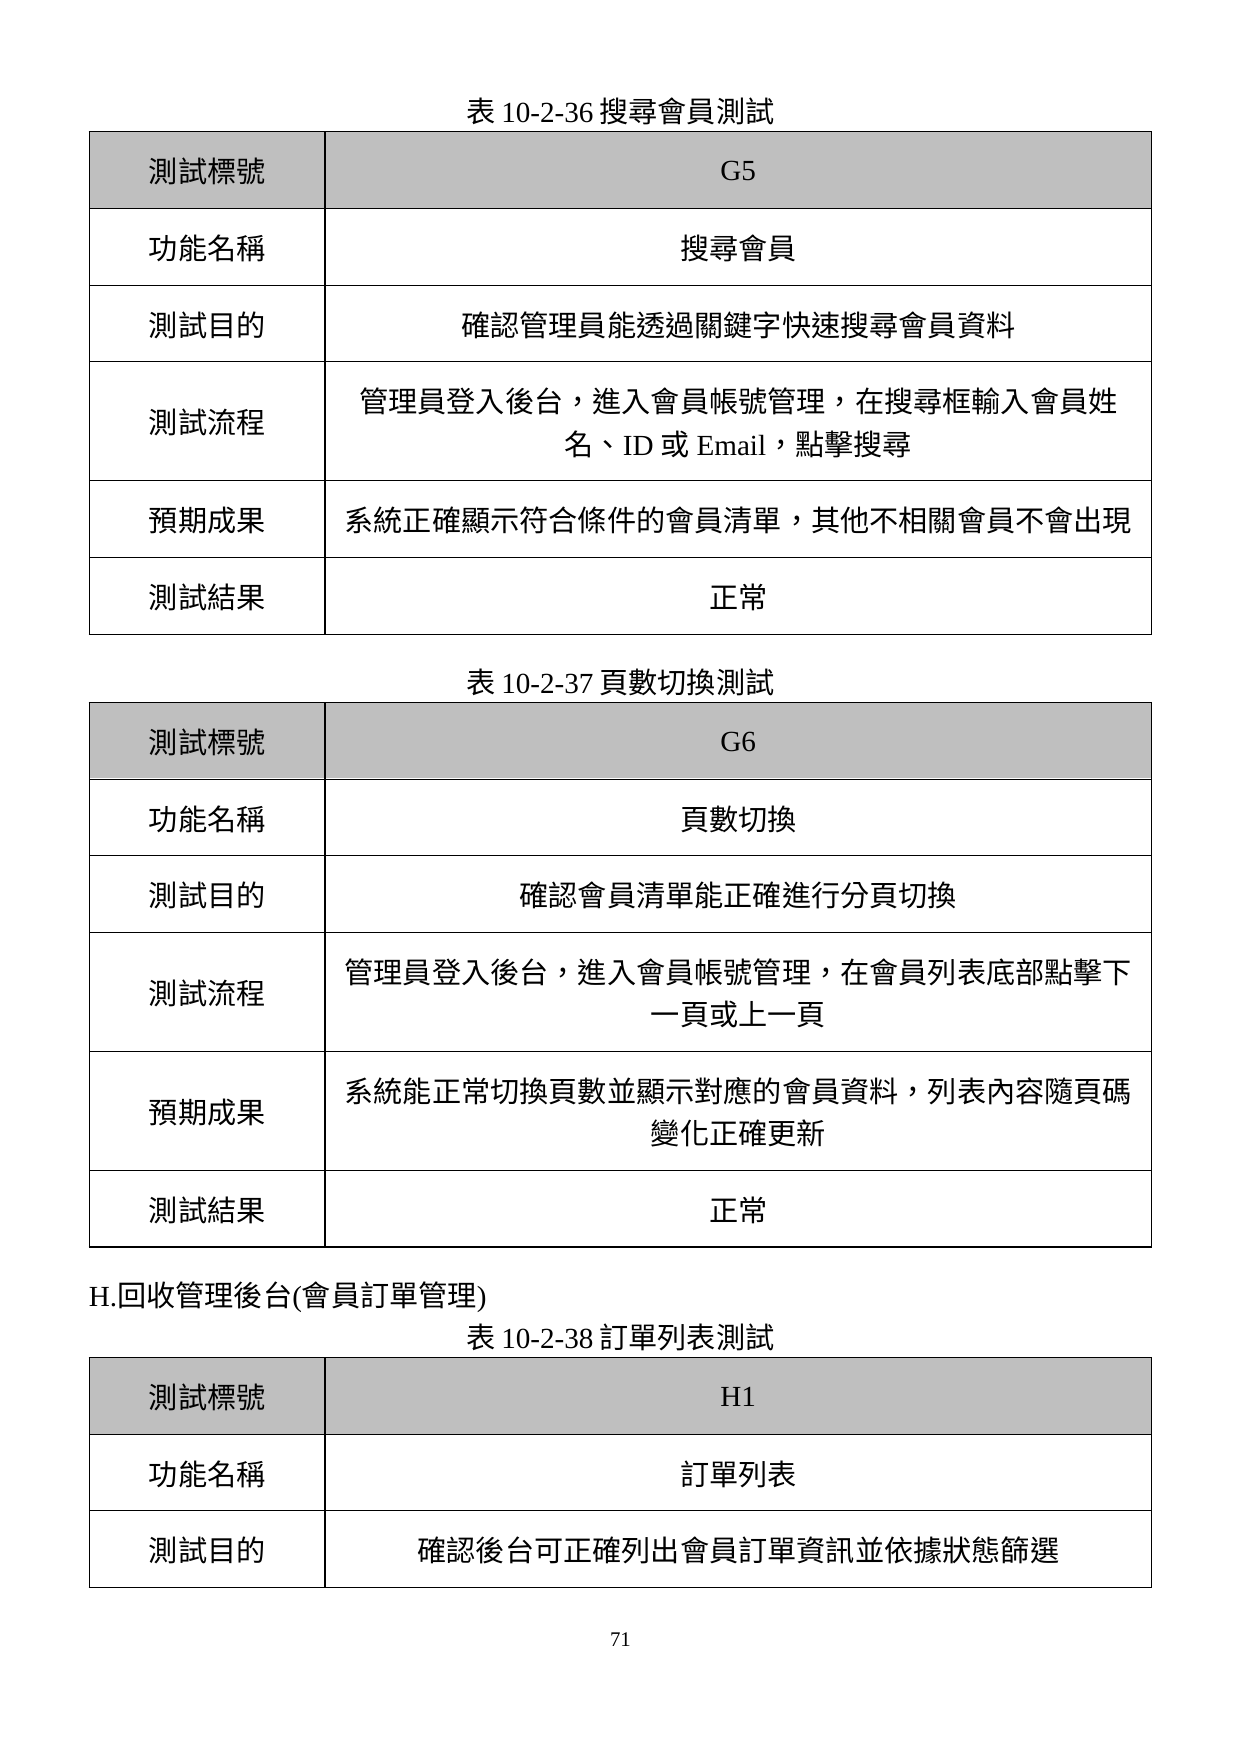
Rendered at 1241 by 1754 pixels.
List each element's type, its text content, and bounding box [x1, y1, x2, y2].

table_cell 測試流程 [90, 362, 324, 480]
text 表10-2-36搜尋會員測試 [89, 89, 1152, 131]
table_header H1 [326, 1358, 1151, 1434]
table_cell 確認會員清單能正確進行分頁切換 [326, 856, 1151, 932]
table_header G6 [326, 703, 1151, 778]
table_cell 訂單列表 [326, 1435, 1151, 1510]
table_cell 管理員登入後台，進入會員帳號管理，在搜尋框輸入會員姓名、ID 或 Email，點擊搜尋 [326, 362, 1151, 480]
table_cell 管理員登入後台，進入會員帳號管理，在會員列表底部點擊下一頁或上一頁 [326, 933, 1151, 1051]
table_cell 確認管理員能透過關鍵字快速搜尋會員資料 [326, 286, 1151, 361]
text H.回收管理後台(會員訂單管理) [89, 1272, 1152, 1315]
table_cell 測試目的 [90, 1511, 324, 1587]
table_cell 預期成果 [90, 481, 324, 557]
table_cell 預期成果 [90, 1052, 324, 1170]
table_header 測試標號 [90, 703, 324, 778]
table_header 測試標號 [90, 132, 324, 208]
table_cell 正常 [326, 558, 1151, 633]
table_cell 測試結果 [90, 558, 324, 633]
table_cell 測試流程 [90, 933, 324, 1051]
table_cell 測試目的 [90, 286, 324, 361]
table_cell 搜尋會員 [326, 209, 1151, 284]
table_cell 功能名稱 [90, 1435, 324, 1510]
table_cell 系統正確顯示符合條件的會員清單，其他不相關會員不會出現 [326, 481, 1151, 557]
table_cell 功能名稱 [90, 209, 324, 284]
table_cell 測試目的 [90, 856, 324, 932]
table_header 測試標號 [90, 1358, 324, 1434]
table_cell 系統能正常切換頁數並顯示對應的會員資料，列表內容隨頁碼變化正確更新 [326, 1052, 1151, 1170]
table_cell 正常 [326, 1171, 1151, 1246]
table_header G5 [326, 132, 1151, 208]
table_cell 功能名稱 [90, 780, 324, 855]
text 表10-2-37頁數切換測試 [89, 659, 1152, 702]
table_cell 頁數切換 [326, 780, 1151, 855]
table_cell 測試結果 [90, 1171, 324, 1246]
text 表10-2-38訂單列表測試 [89, 1315, 1152, 1357]
table_cell 確認後台可正確列出會員訂單資訊並依據狀態篩選 [326, 1511, 1151, 1587]
